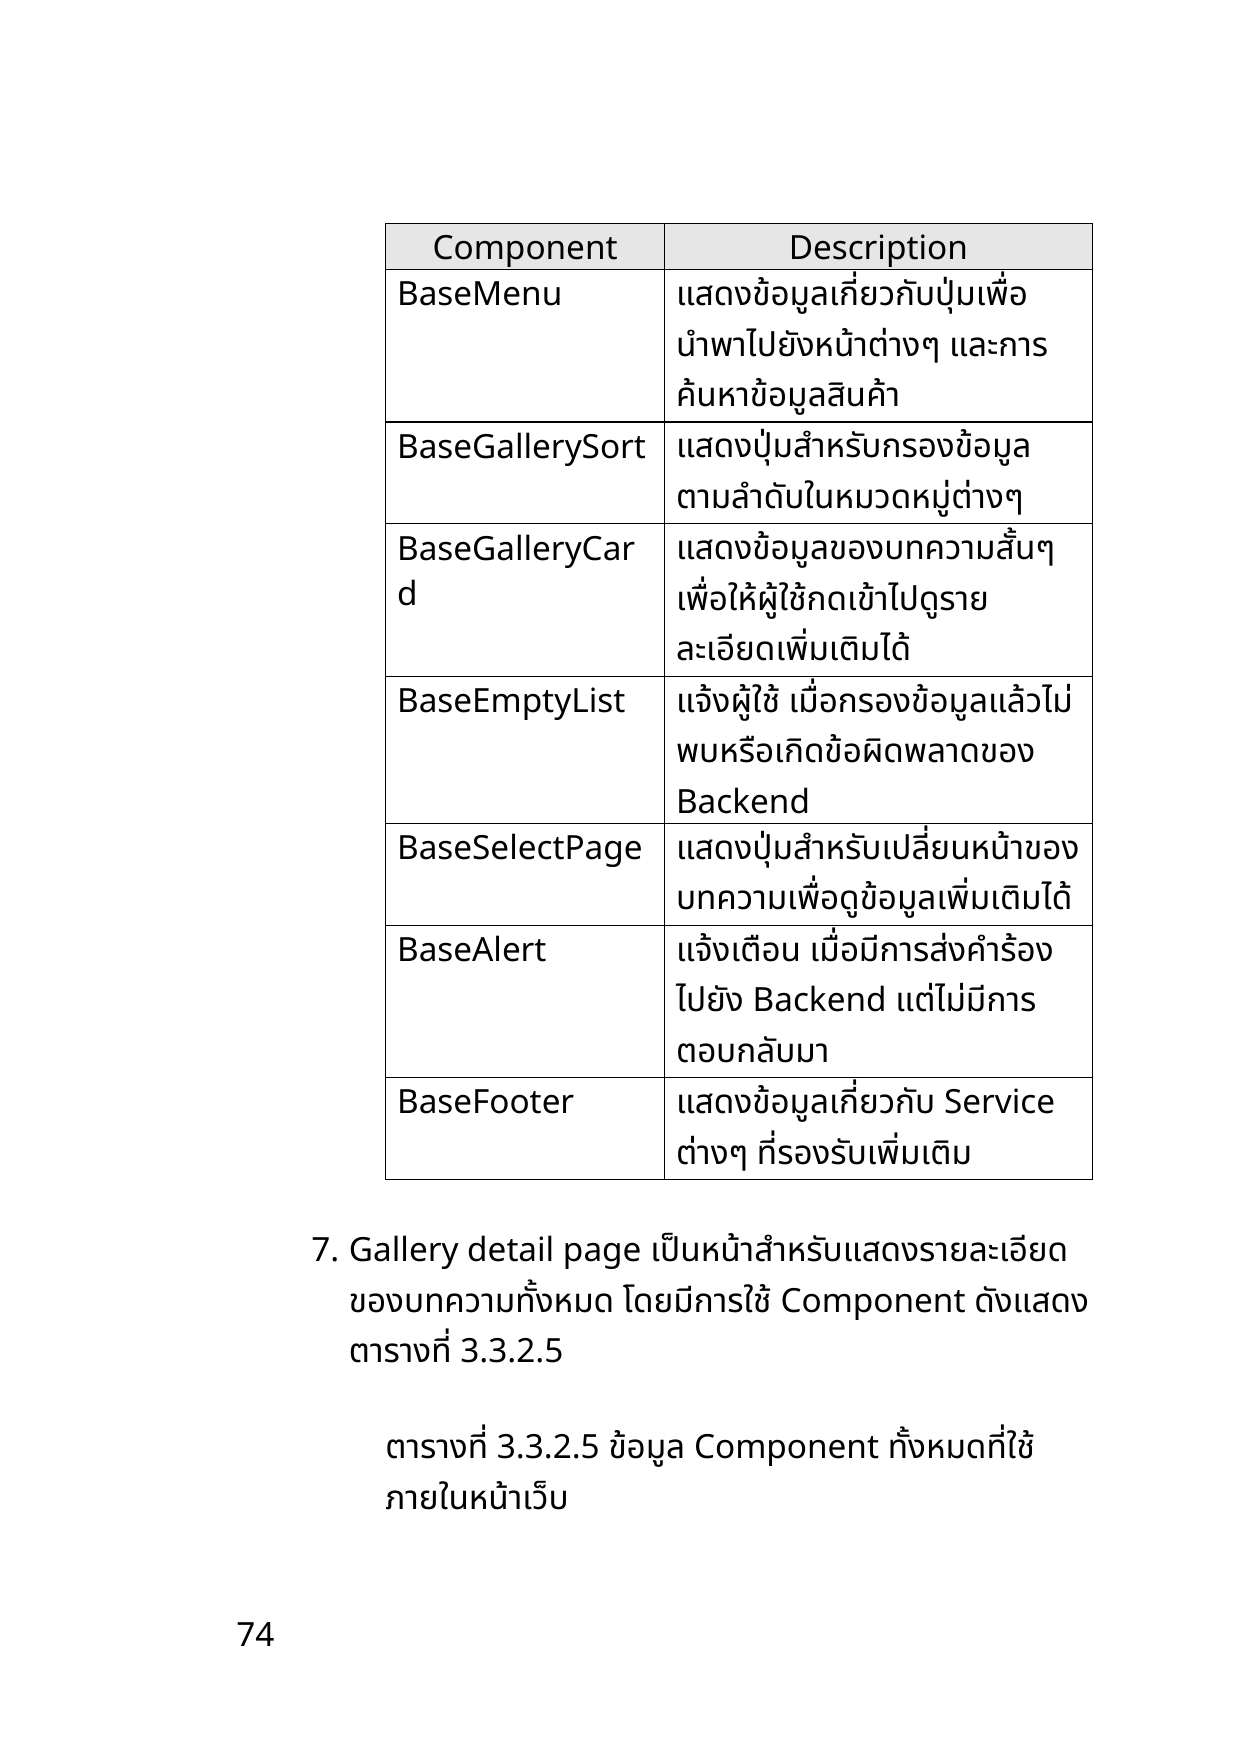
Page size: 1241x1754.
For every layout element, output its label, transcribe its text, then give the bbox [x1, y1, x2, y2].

table_cell BaseAlert [386, 926, 664, 1077]
table_cell BaseEmptyList [386, 677, 664, 823]
table_cell BaseFooter [386, 1078, 664, 1179]
table_cell BaseGalleryCard [386, 524, 664, 676]
table_cell BaseGallerySort [386, 423, 664, 523]
table_cell BaseMenu [386, 270, 664, 421]
list ตารางที่ 3.3.2.5 ข้อมูล Component ทั้งหมดที่ใช้ภายในหน้าเว็บ [385, 1423, 1092, 1524]
table_cell แสดงข้อมูลเกี่ยวกับ Service ต่างๆ ที่รองรับเพิ่มเติม [665, 1078, 1092, 1179]
table_cell แสดงข้อมูลเกี่ยวกับปุ่มเพื่อนำพาไปยังหน้าต่างๆ และการค้นหาข้อมูลสินค้า [665, 270, 1092, 421]
table_cell แสดงปุ่มสำหรับเปลี่ยนหน้าของบทความเพื่อดูข้อมูลเพิ่มเติมได้ [665, 824, 1092, 925]
table_cell แจ้งผู้ใช้ เมื่อกรองข้อมูลแล้วไม่พบหรือเกิดข้อผิดพลาดของ Backend [665, 677, 1092, 823]
table_header Description [665, 224, 1092, 269]
table_cell BaseSelectPage [386, 824, 664, 925]
table_header Component [386, 224, 664, 269]
list Gallery detail page เป็นหน้าสำหรับแสดงรายละเอียดของบทความทั้งหมด โดยมีการใช้ Component ดังแสดงตารางที่ 3.3.2.5 [311, 1226, 1092, 1378]
table_cell แสดงข้อมูลของบทความสั้นๆ เพื่อให้ผู้ใช้กดเข้าไปดูรายละเอียดเพิ่มเติมได้ [665, 524, 1092, 676]
table_cell แสดงปุ่มสำหรับกรองข้อมูลตามลำดับในหมวดหมู่ต่างๆ [665, 423, 1092, 523]
table_cell แจ้งเตือน เมื่อมีการส่งคำร้องไปยัง Backend แต่ไม่มีการตอบกลับมา [665, 926, 1092, 1077]
